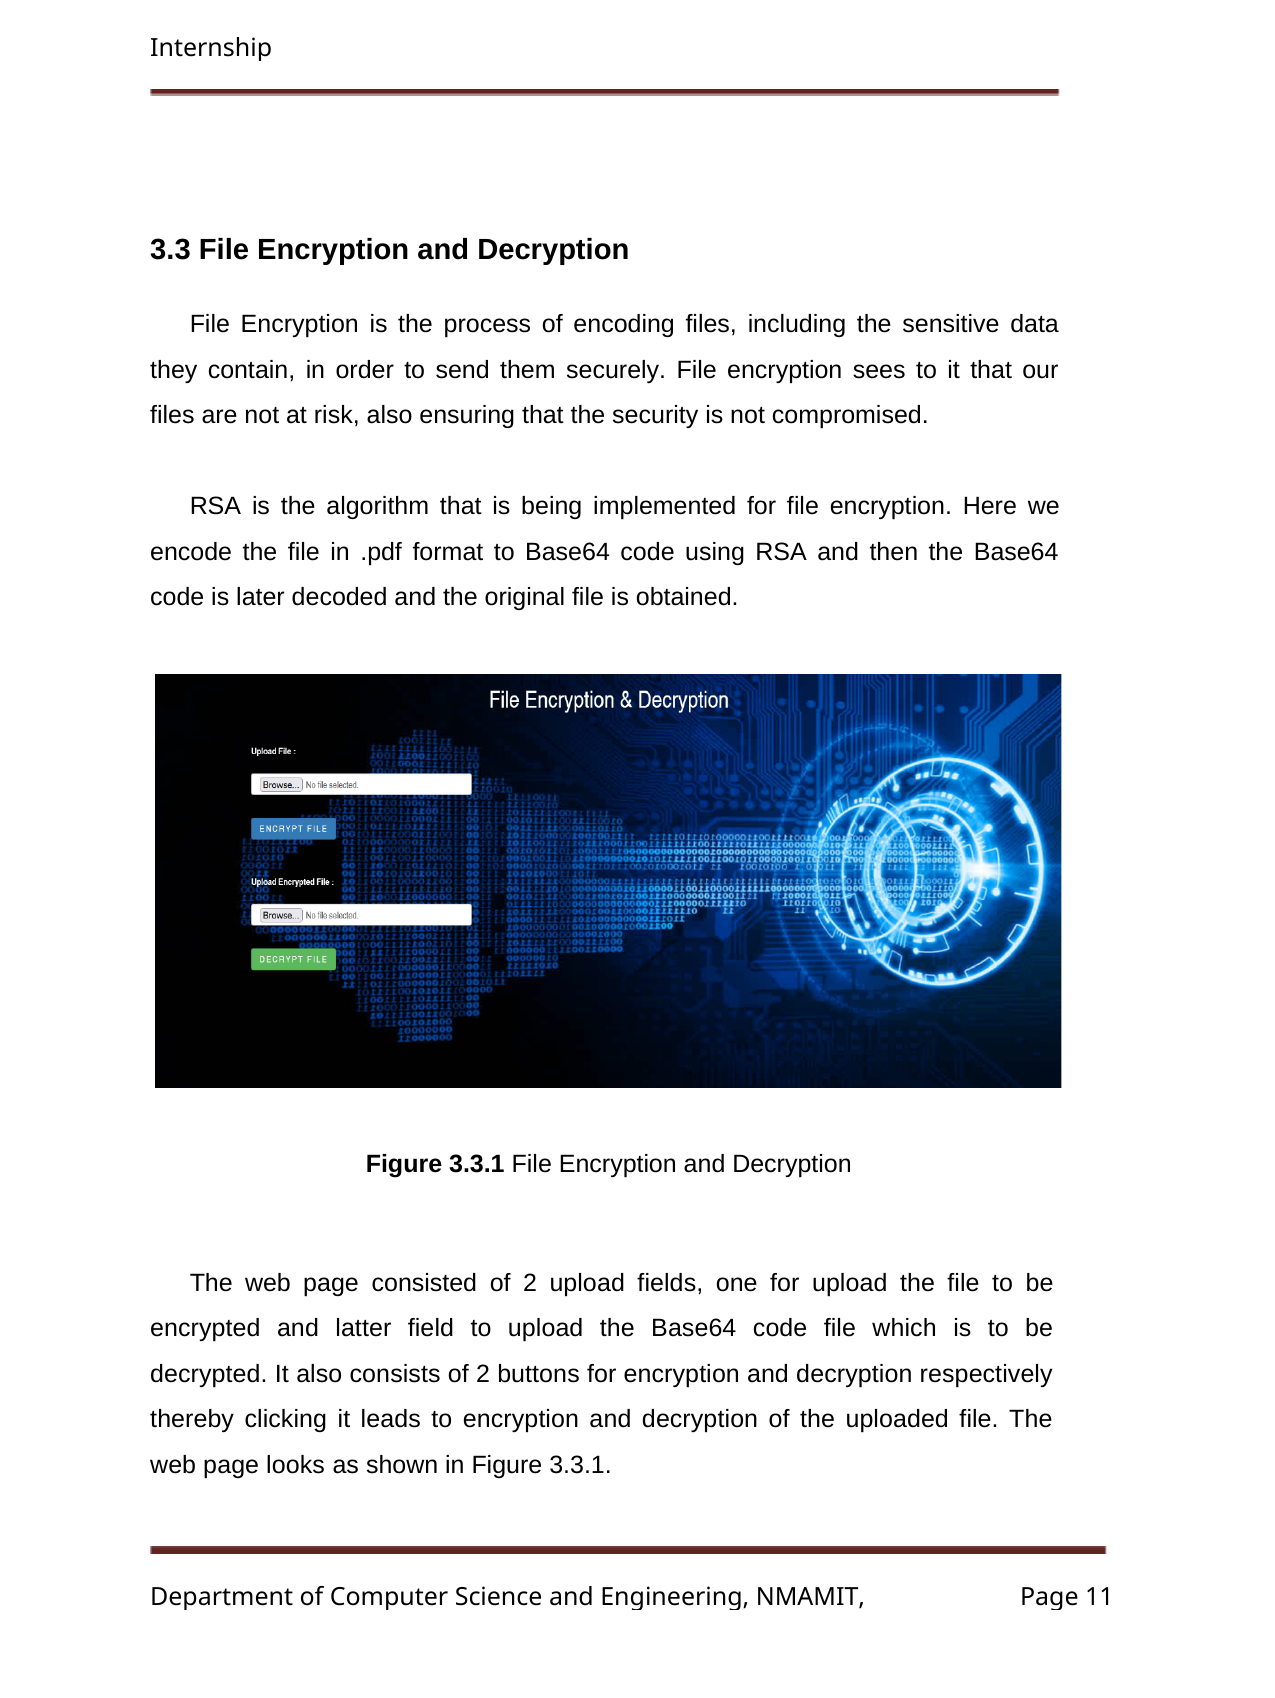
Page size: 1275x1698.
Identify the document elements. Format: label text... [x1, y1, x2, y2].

picture [150, 1546, 1107, 1554]
picture [155, 674, 1062, 1088]
text File Encryption is the process of encoding files, including the sensitive data they contain, in order to send them securely. File encryption sees to it that our files are not at risk, also ensuring that the security is not compromised. [150, 309, 1061, 429]
picture [150, 89, 1060, 96]
text Figure 3.3.1 File Encryption and Decryption [150, 1149, 1125, 1177]
subtitle File Encryption and Decryption [150, 232, 1179, 265]
text RSA is the algorithm that is being implemented for file encryption. Here we encode the file in .pdf format to Base64 code using RSA and then the Base64 code is later decoded and the original file is obtained. [150, 491, 1061, 611]
text The web page consisted of 2 upload fields, one for upload the file to be encrypted and latter field to upload the Base64 code file which is to be decrypted. It also consists of 2 buttons for encryption and decryption respectively thereby clicking it leads to encryption and decryption of the uploaded file. The web page looks as shown in Figure 3.3.1. [150, 1268, 1055, 1478]
